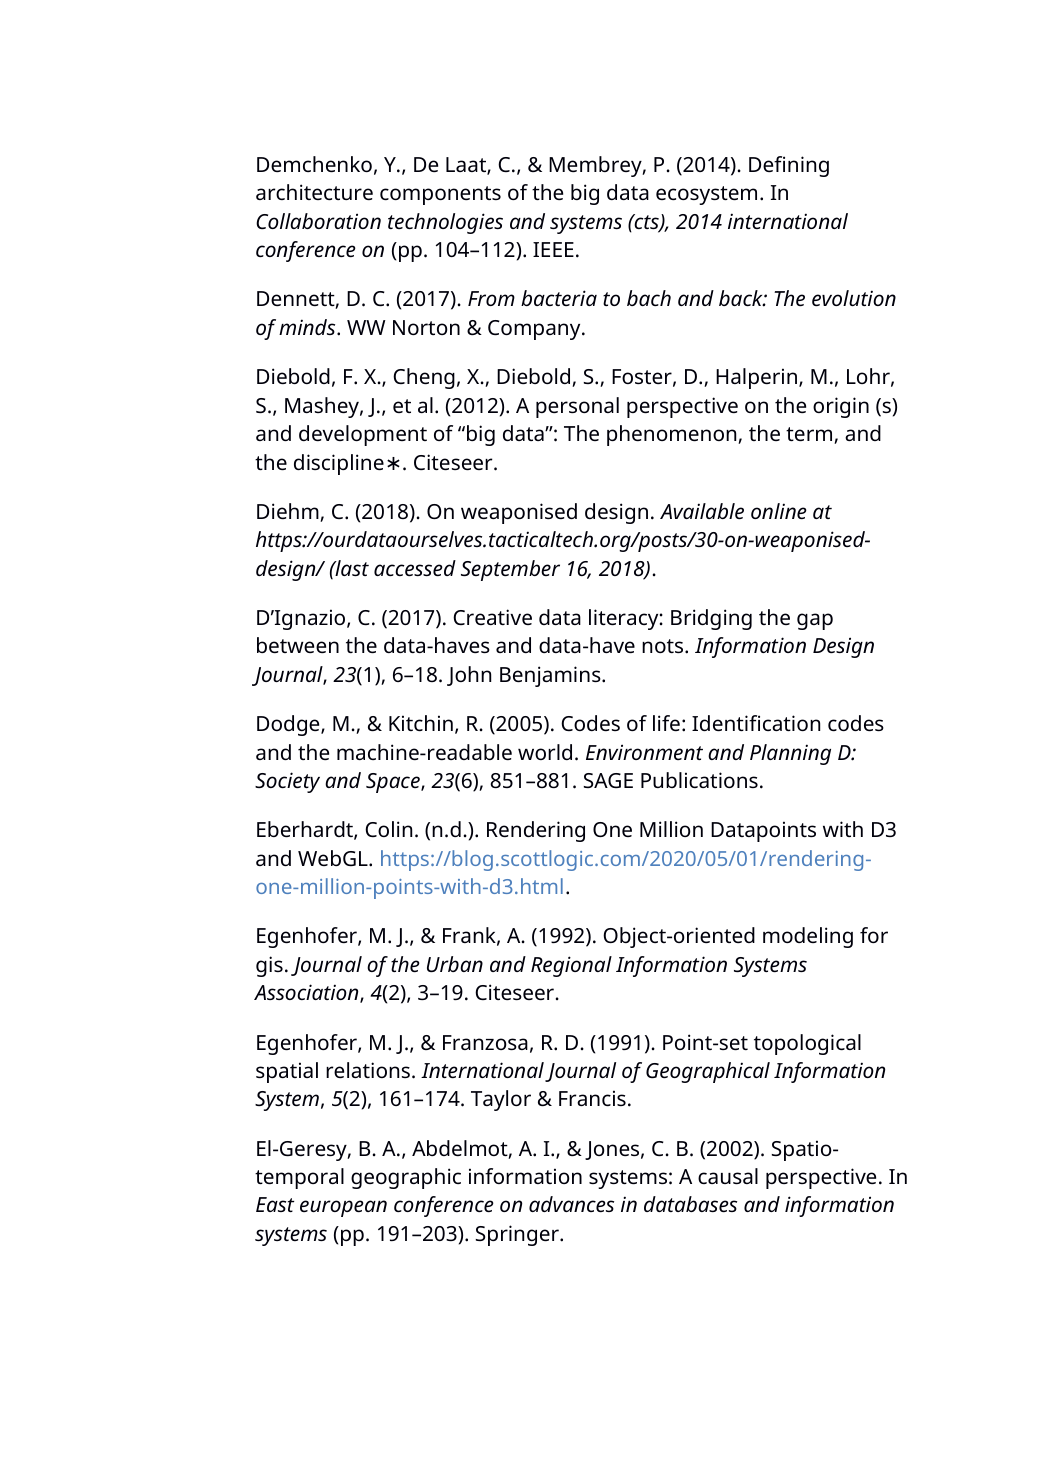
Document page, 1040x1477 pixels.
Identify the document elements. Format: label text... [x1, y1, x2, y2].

text Demchenko, Y., De Laat, C., & Membrey, P. (2014). Defining architecture components of the big data ecosystem. In Collaboration technologies and systems (cts), 2014 international conference on (pp. 104–112). IEEE. [255, 150, 910, 264]
text El-Geresy, B. A., Abdelmot, A. I., & Jones, C. B. (2002). Spatio-temporal geographic information systems: A causal perspective. In East european conference on advances in databases and information systems (pp. 191–203). Springer. [255, 1134, 910, 1247]
text Dodge, M., & Kitchin, R. (2005). Codes of life: Identification codes and the machine-readable world. Environment and Planning D: Society and Space, 23(6), 851–881. SAGE Publications. [255, 709, 910, 794]
text D’Ignazio, C. (2017). Creative data literacy: Bridging the gap between the data-haves and data-have nots. Information Design Journal, 23(1), 6–18. John Benjamins. [255, 603, 910, 688]
text Egenhofer, M. J., & Franzosa, R. D. (1991). Point-set topological spatial relations. International Journal of Geographical Information System, 5(2), 161–174. Taylor & Francis. [255, 1028, 910, 1113]
text Dennett, D. C. (2017). From bacteria to bach and back: The evolution of minds. WW Norton & Company. [255, 284, 910, 341]
text Diehm, C. (2018). On weaponised design. Available online at https://ourdataourselves.tacticaltech.org/posts/30-on-weaponised-design/ (last accessed September 16, 2018). [255, 497, 910, 582]
text Diebold, F. X., Cheng, X., Diebold, S., Foster, D., Halperin, M., Lohr, S., Mashey, J., et al. (2012). A personal perspective on the origin (s) and development of “big data”: The phenomenon, the term, and the discipline∗. Citeseer. [255, 362, 910, 476]
text Eberhardt, Colin. (n.d.). Rendering One Million Datapoints with D3 and WebGL. https://blog.scottlogic.com/2020/05/01/rendering-one-million-points-with-d3.html. [255, 815, 910, 901]
text Egenhofer, M. J., & Frank, A. (1992). Object-oriented modeling for gis. Journal of the Urban and Regional Information Systems Association, 4(2), 3–19. Citeseer. [255, 921, 910, 1007]
